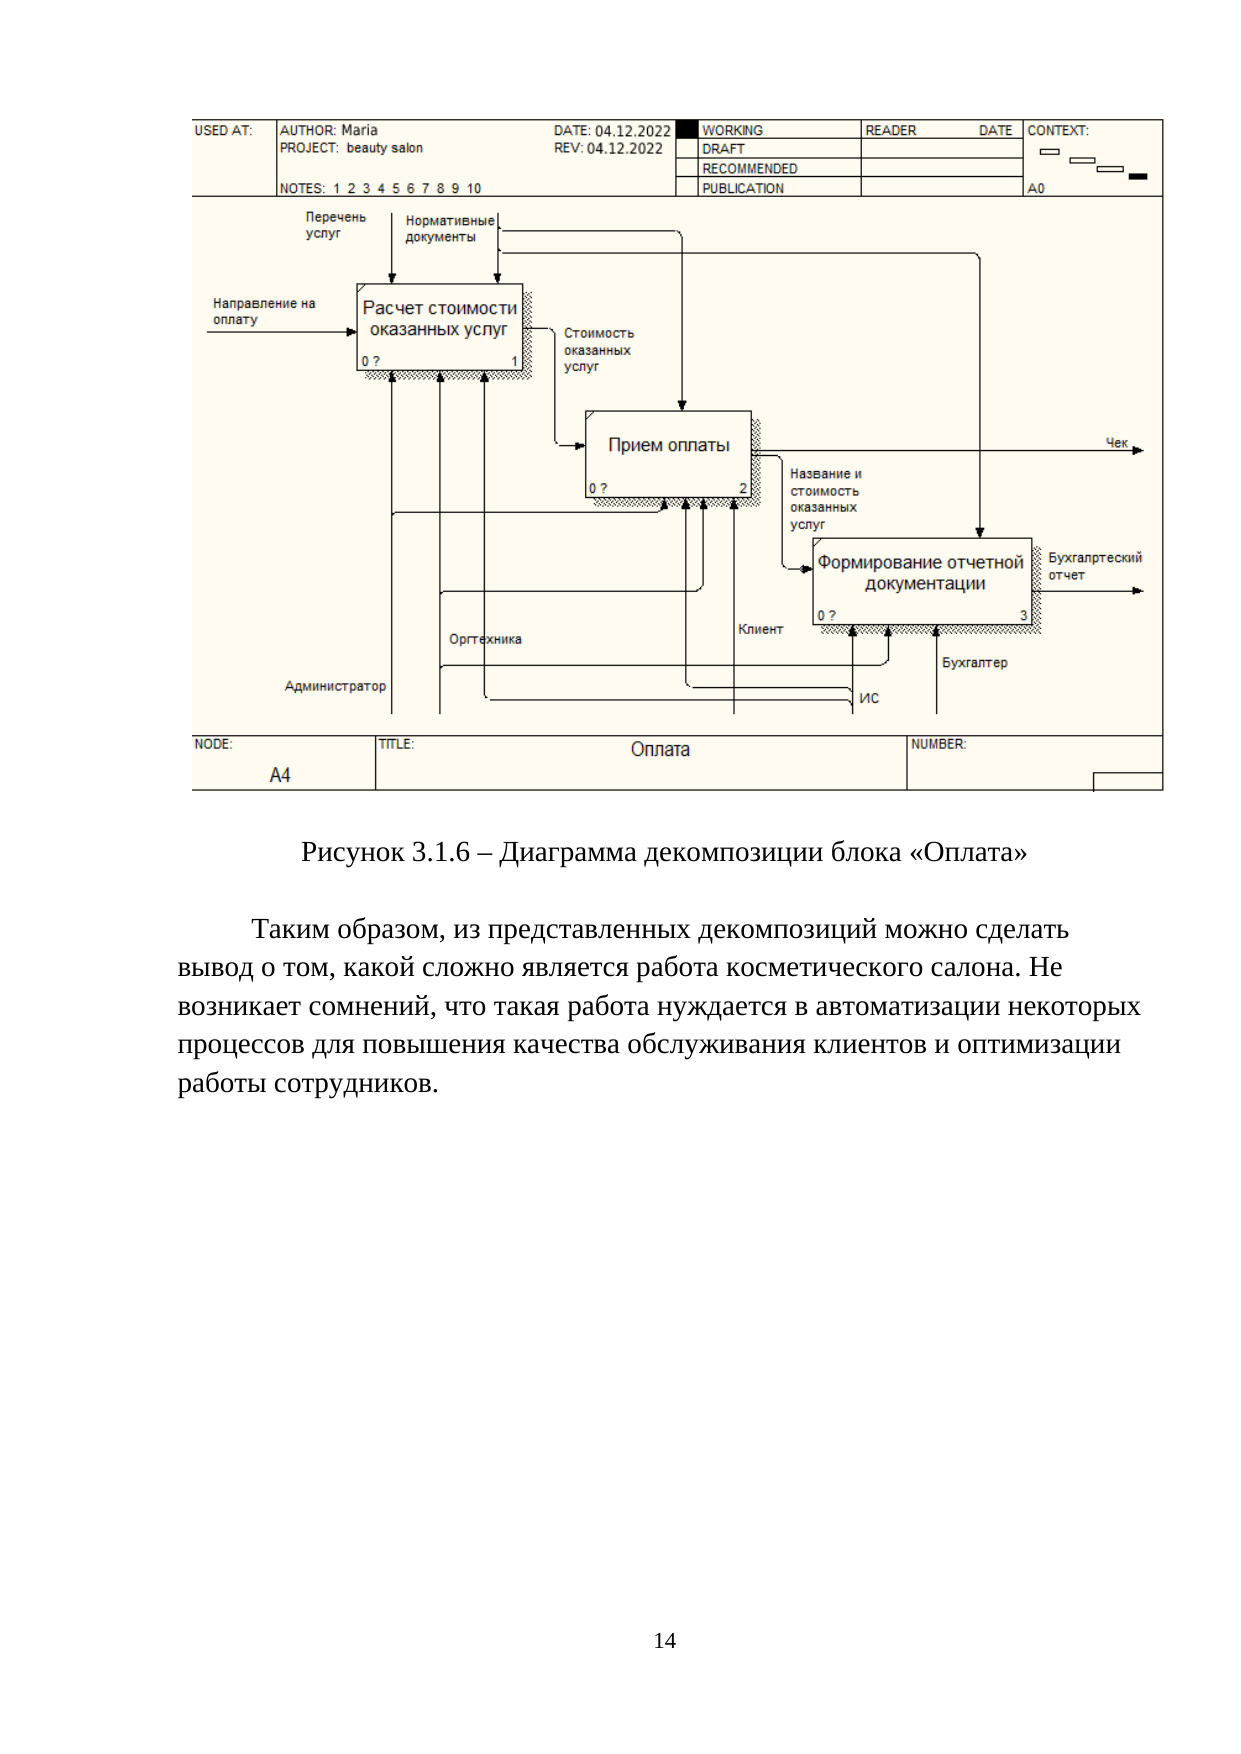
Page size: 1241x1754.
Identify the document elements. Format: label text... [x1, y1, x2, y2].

text Таким образом, из представленных декомпозиций можно сделать вывод о том, какой сложно является работа косметического салона. Не возникает сомнений, что такая работа нуждается в автоматизации некоторых процессов для повышения качества обслуживания клиентов и оптимизации работы сотрудников. [177, 911, 1152, 1099]
picture [192, 118, 1166, 792]
text Рисунок 3.1.6 – Диаграмма декомпозиции блока «Оплата» [177, 834, 1152, 867]
